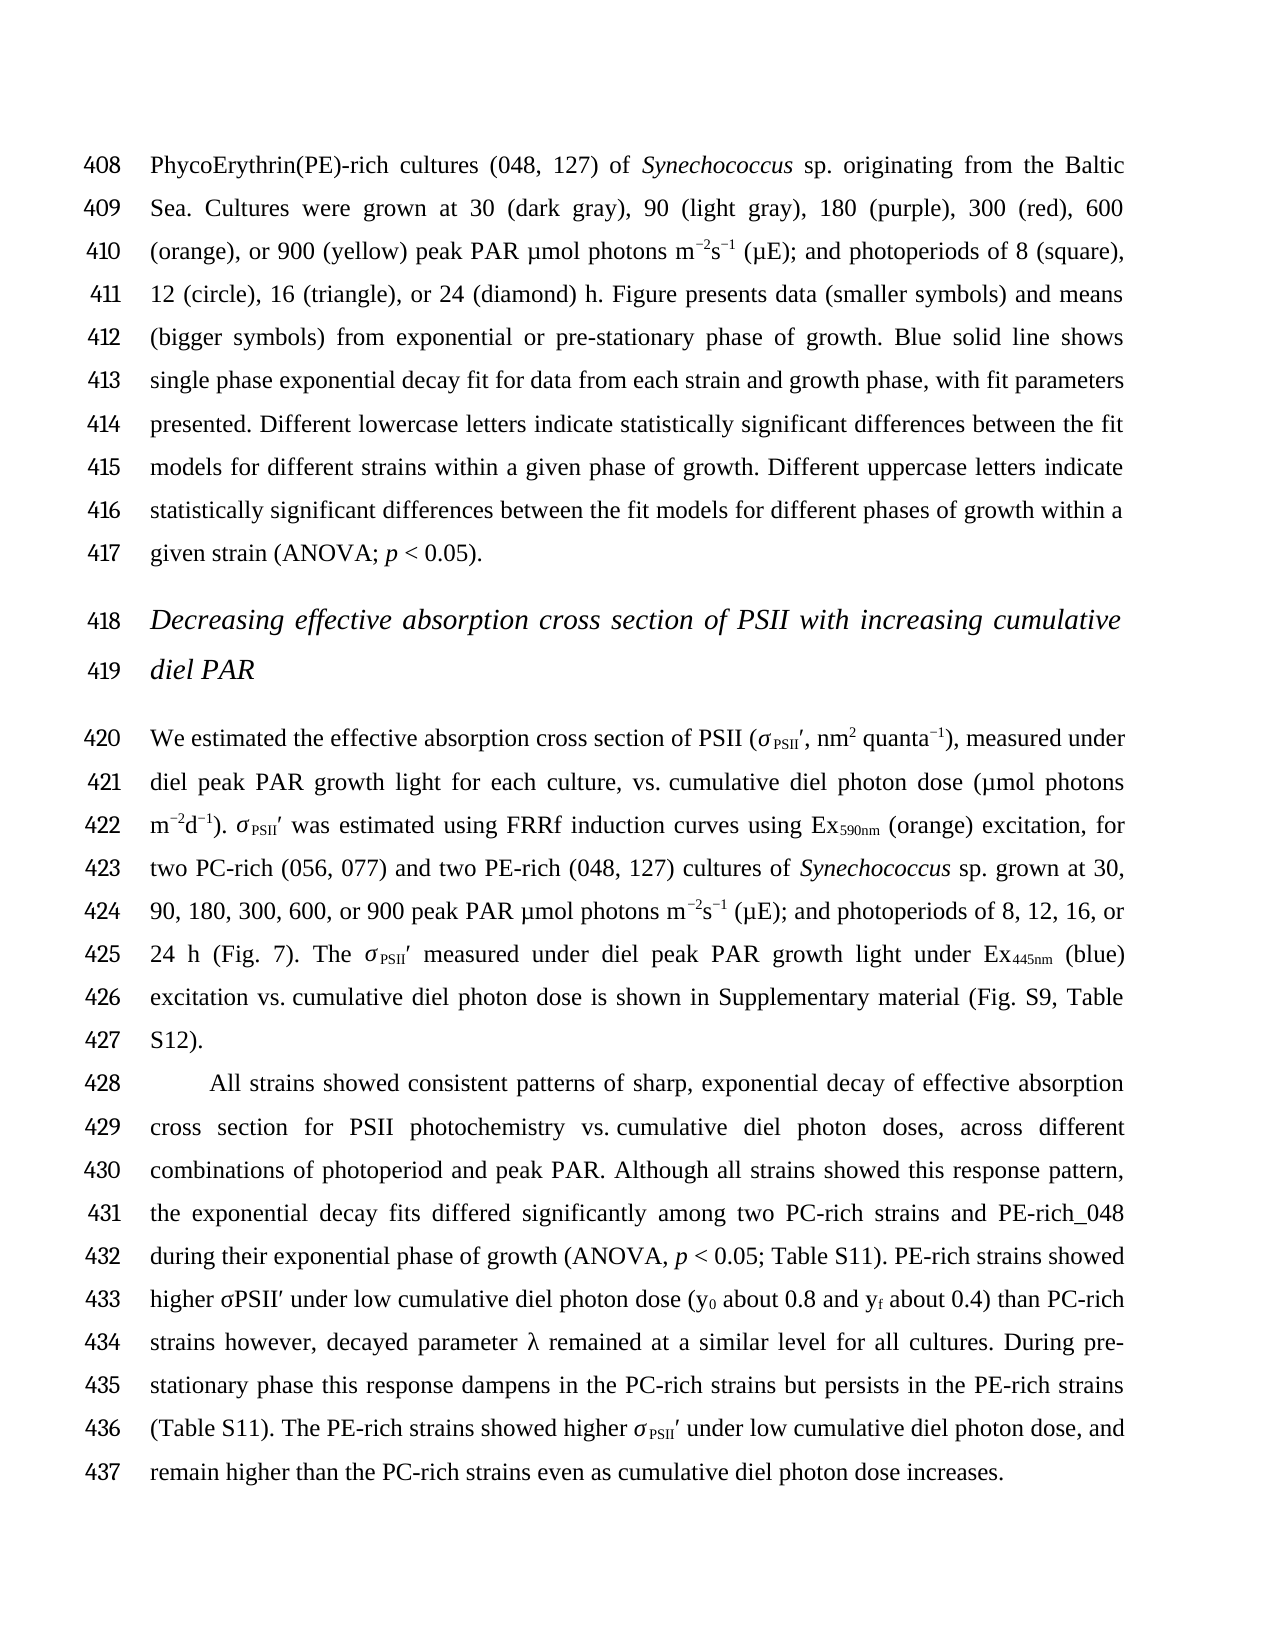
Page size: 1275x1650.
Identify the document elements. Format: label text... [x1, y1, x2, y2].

text We estimated the effective absorption cross section of PSII (PSIIʹ, nm2 quanta−1), measured under diel peak PAR growth light for each culture, vs. cumulative diel photon dose (µmol photons m−2d−1). PSIIʹ was estimated using FRRf induction curves using Ex590nm (orange) excitation, for two PC-rich (056, 077) and two PE-rich (048, 127) cultures of Synechococcus sp. grown at 30, 90, 180, 300, 600, or 900 peak PAR µmol photons m−2s−1 (µE); and photoperiods of 8, 12, 16, or 24 h (Fig. 7). The PSIIʹ measured under diel peak PAR growth light under Ex445nm (blue) excitation vs. cumulative diel photon dose is shown in Supplementary material (Fig. S9, Table S12). [150, 723, 1125, 1054]
text All strains showed consistent patterns of sharp, exponential decay of effective absorption cross section for PSII photochemistry vs. cumulative diel photon doses, across different combinations of photoperiod and peak PAR. Although all strains showed this response pattern, the exponential decay fits differed significantly among two PC-rich strains and PE-rich_048 during their exponential phase of growth (ANOVA, p < 0.05; Table S11). PE-rich strains showed higher σPSIIʹ under low cumulative diel photon dose (y0 about 0.8 and yf about 0.4) than PC-rich strains however, decayed parameter λ remained at a similar level for all cultures. During pre-stationary phase this response dampens in the PC-rich strains but persists in the PE-rich strains (Table S11). The PE-rich strains showed higher PSIIʹ under low cumulative diel photon dose, and remain higher than the PC-rich strains even as cumulative diel photon dose increases. [150, 1068, 1125, 1485]
subtitle Decreasing effective absorption cross section of PSII with increasing cumulative diel PAR [150, 602, 1125, 686]
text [150, 150, 1125, 567]
